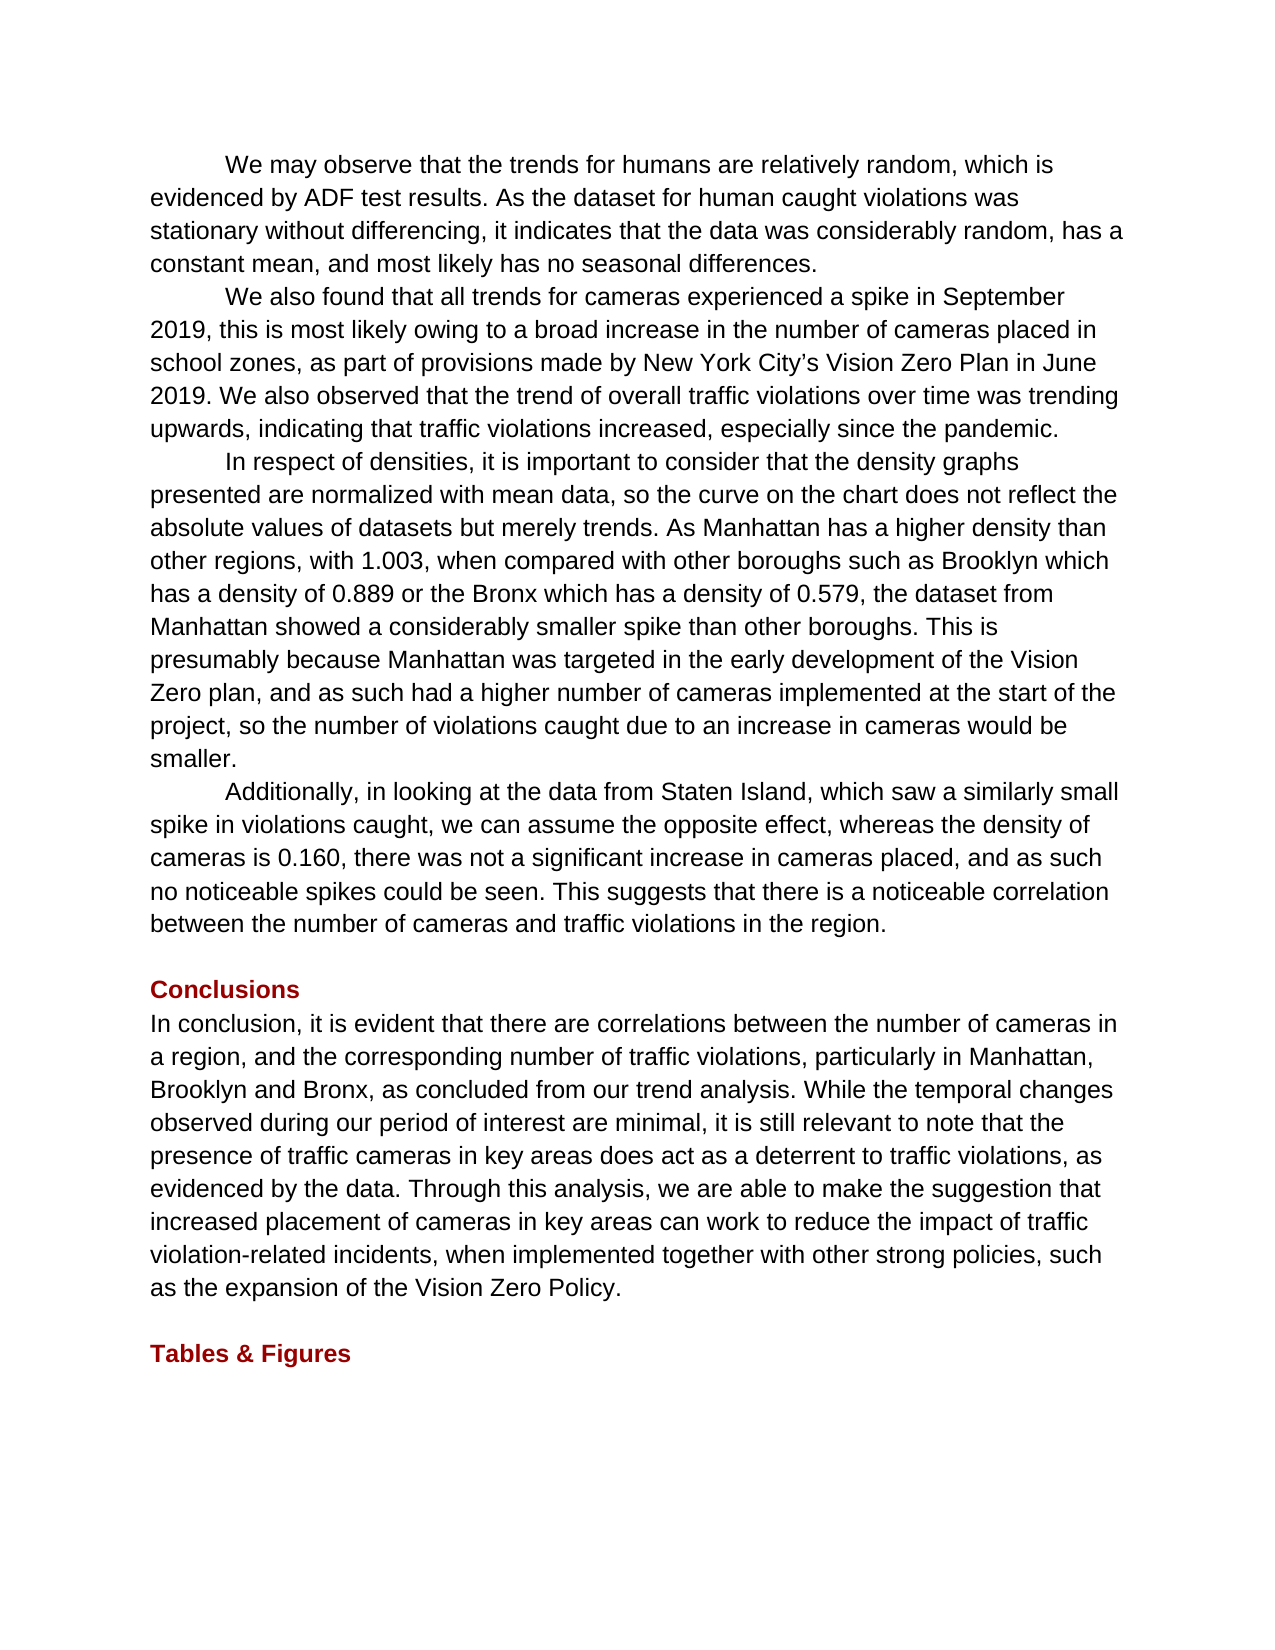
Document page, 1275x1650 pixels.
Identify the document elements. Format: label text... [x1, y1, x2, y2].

text In conclusion, it is evident that there are correlations between the number of cameras in a region, and the corresponding number of traffic violations, particularly in Manhattan, Brooklyn and Bronx, as concluded from our trend analysis. While the temporal changes observed during our period of interest are minimal, it is still relevant to note that the presence of traffic cameras in key areas does act as a deterrent to traffic violations, as evidenced by the data. Through this analysis, we are able to make the suggestion that increased placement of cameras in key areas can work to reduce the impact of traffic violation-related incidents, when implemented together with other strong policies, such as the expansion of the Vision Zero Policy. [150, 1008, 1125, 1301]
text Conclusions [150, 976, 1125, 1004]
text Additionally, in looking at the data from Staten Island, which saw a similarly small spike in violations caught, we can assume the opposite effect, whereas the density of cameras is 0.160, there was not a significant increase in cameras placed, and as such no noticeable spikes could be seen. This suggests that there is a noticeable correlation between the number of cameras and traffic violations in the region. [150, 777, 1125, 938]
text We also found that all trends for cameras experienced a spike in September 2019, this is most likely owing to a broad increase in the number of cameras placed in school zones, as part of provisions made by New York City’s Vision Zero Plan in June 2019. We also observed that the trend of overall traffic violations over time was trending upwards, indicating that traffic violations increased, especially since the pandemic. [150, 282, 1125, 443]
text We may observe that the trends for humans are relatively random, which is evidenced by ADF test results. As the dataset for human caught violations was stationary without differencing, it indicates that the data was considerably random, has a constant mean, and most likely has no seasonal differences. [150, 150, 1125, 278]
text Tables & Figures [150, 1339, 1125, 1367]
text In respect of densities, it is important to consider that the density graphs presented are normalized with mean data, so the curve on the chart does not reflect the absolute values of datasets but merely trends. As Manhattan has a higher density than other regions, with 1.003, when compared with other boroughs such as Brooklyn which has a density of 0.889 or the Bronx which has a density of 0.579, the dataset from Manhattan showed a considerably smaller spike than other boroughs. This is presumably because Manhattan was targeted in the early development of the Vision Zero plan, and as such had a higher number of cameras implemented at the start of the project, so the number of violations caught due to an increase in cameras would be smaller. [150, 447, 1125, 773]
